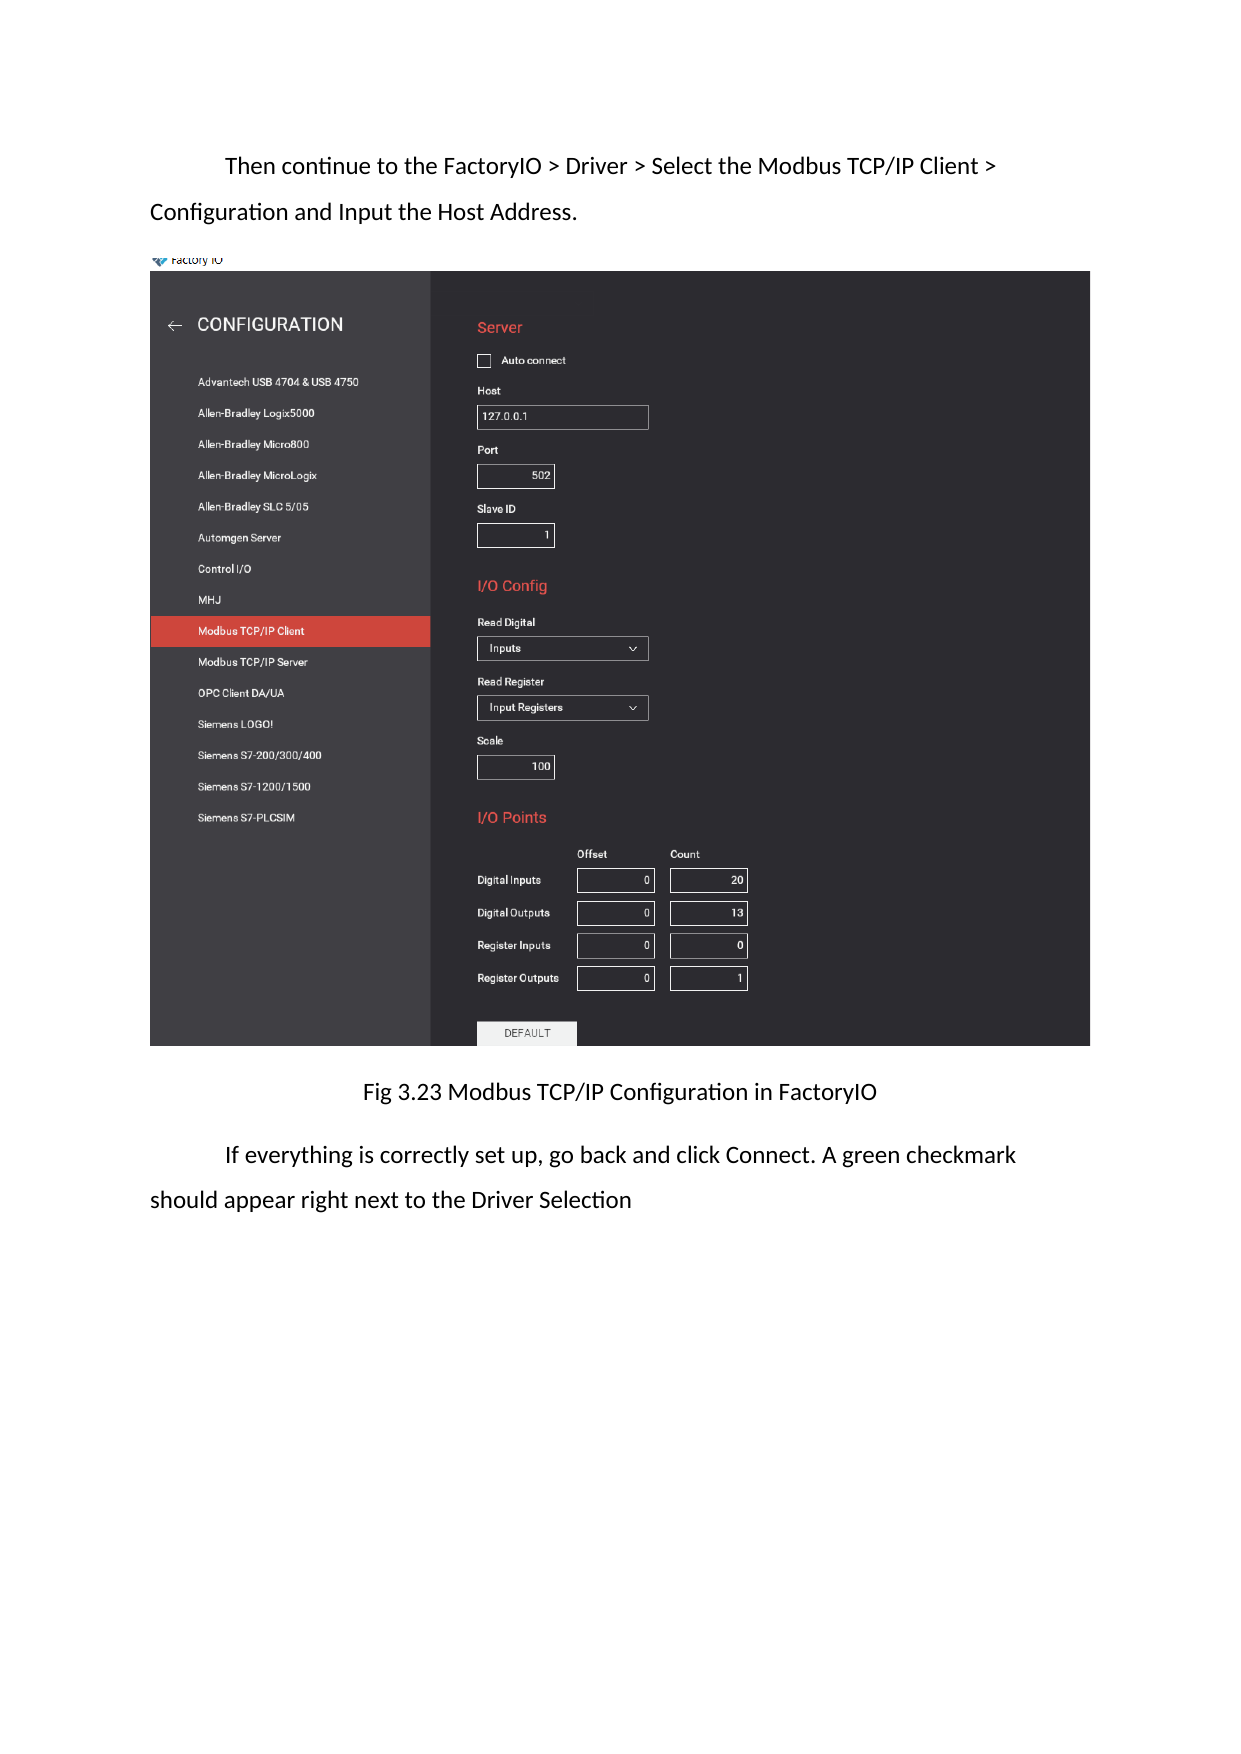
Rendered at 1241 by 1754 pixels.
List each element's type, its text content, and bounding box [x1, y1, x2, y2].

text If everything is correctly set up, go back and click Connect. A green checkmark should appear right next to the Driver Selection [150, 1139, 1090, 1215]
picture [150, 258, 1091, 1046]
text Fig 3.23 Modbus TCP/IP Configuration in FactoryIO [150, 1077, 1090, 1107]
text Then continue to the FactoryIO > Driver > Select the Modbus TCP/IP Client > Configuration and Input the Host Address. [150, 150, 1090, 226]
